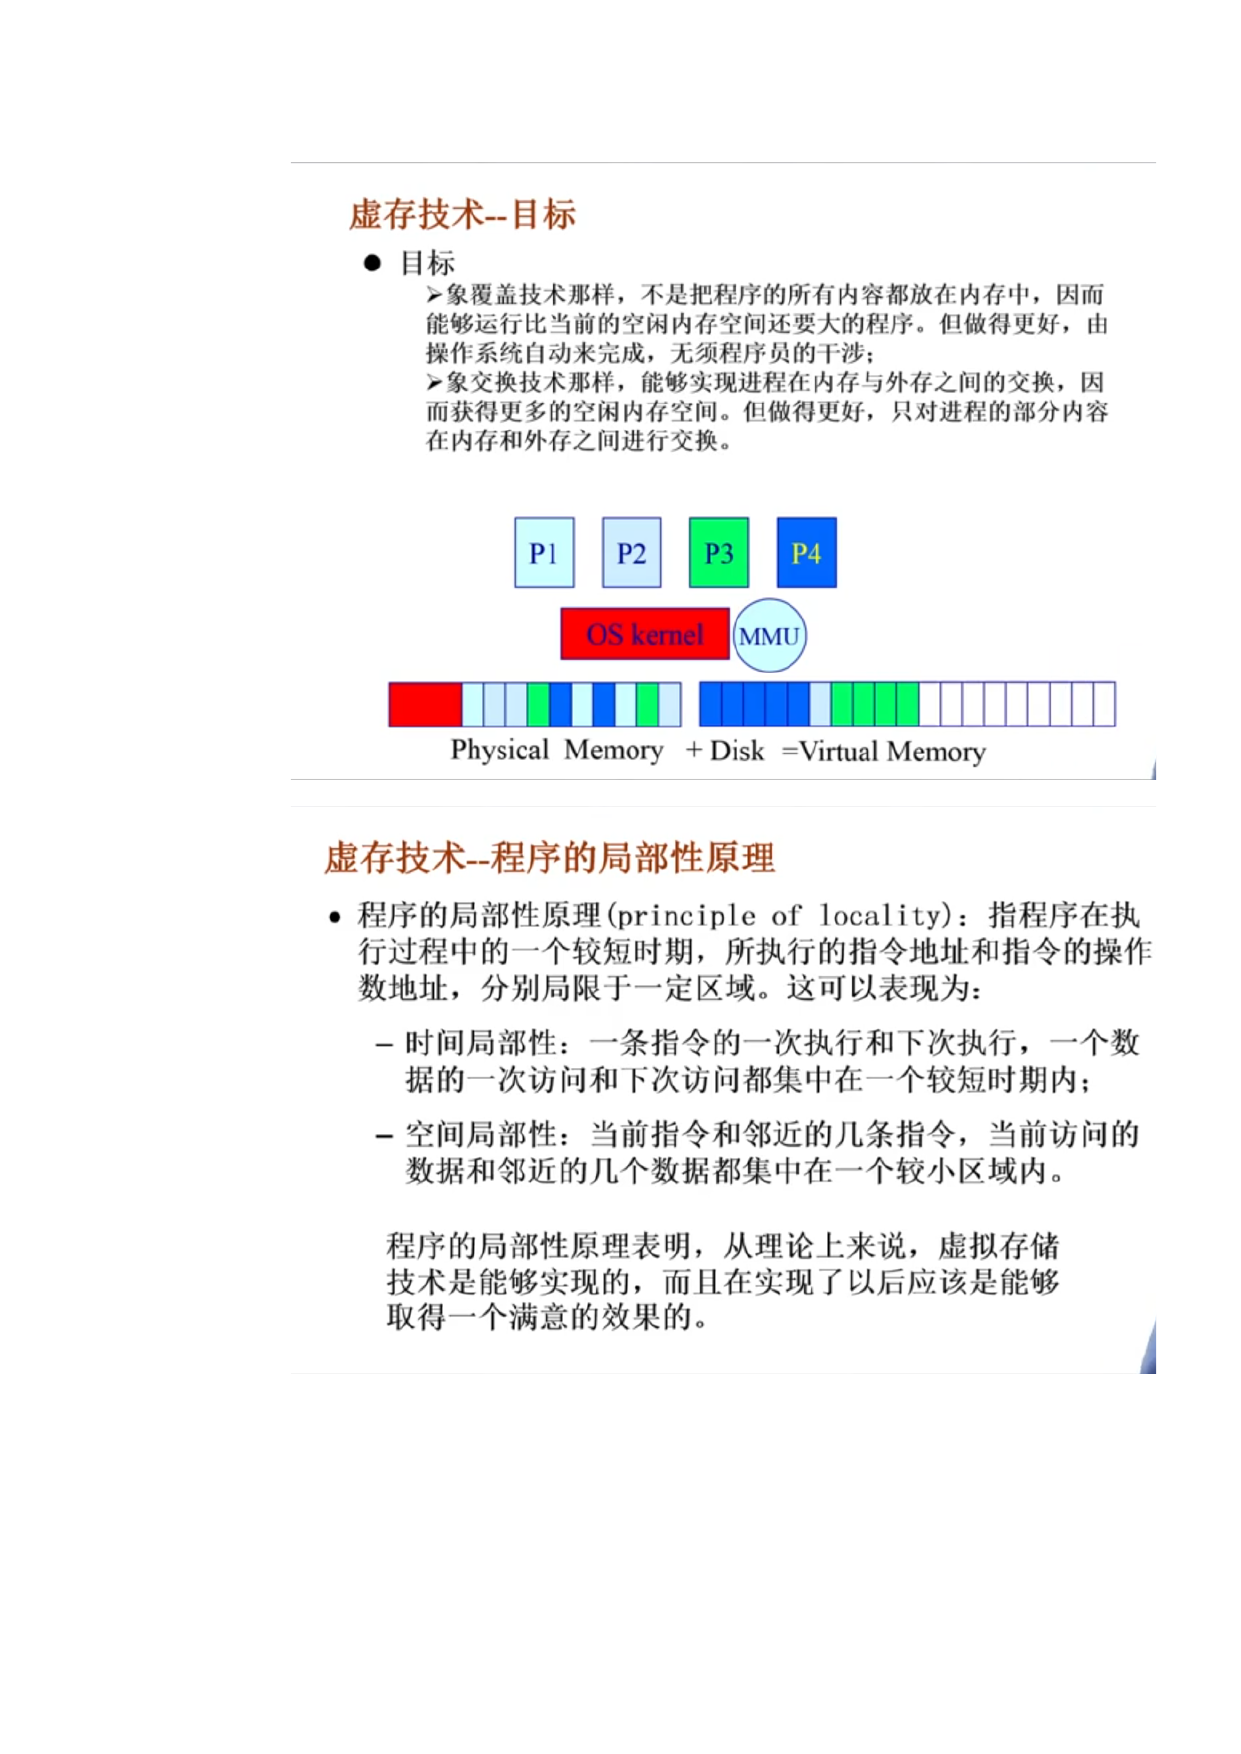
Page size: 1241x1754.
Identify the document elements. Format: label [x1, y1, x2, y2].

picture [290, 806, 1157, 1374]
picture [290, 162, 1157, 780]
